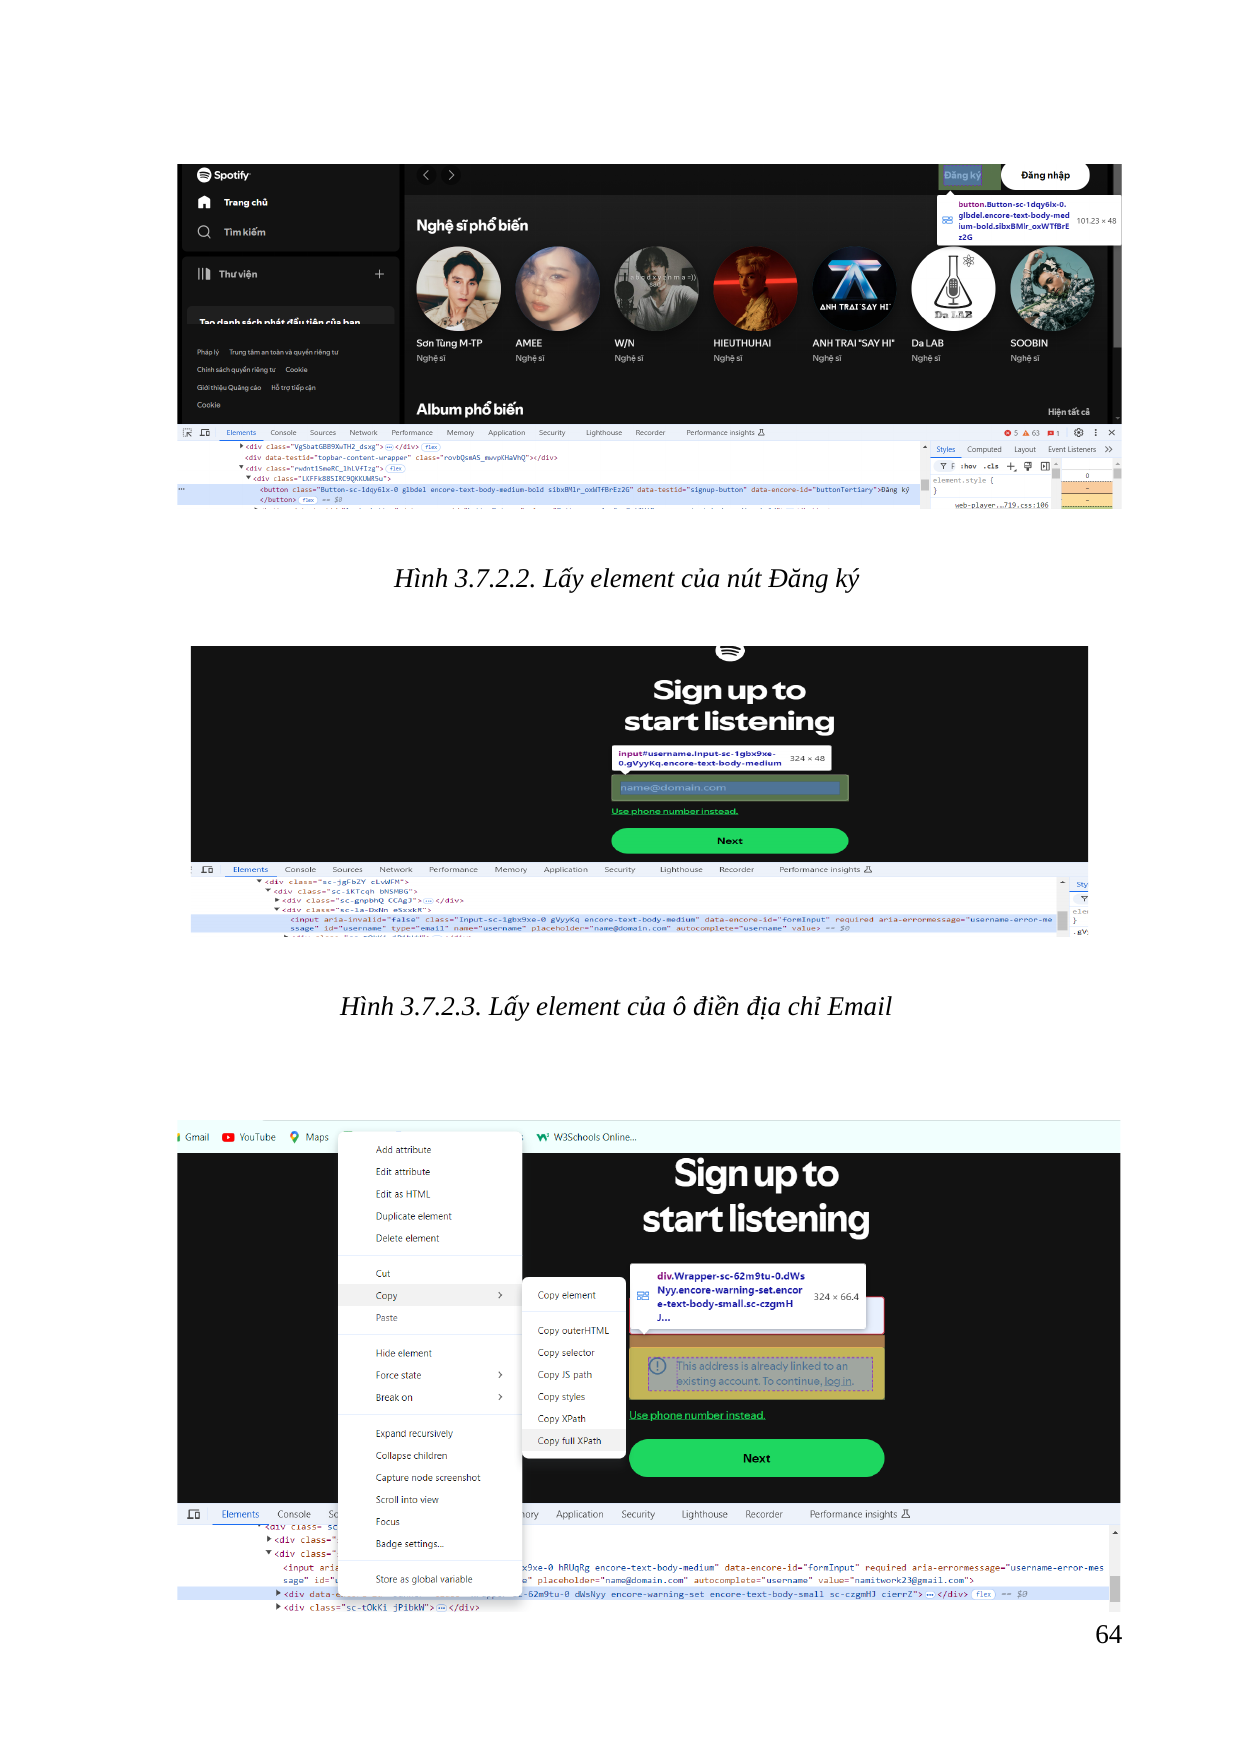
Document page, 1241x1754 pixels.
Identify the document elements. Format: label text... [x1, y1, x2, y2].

list Hình 3.7.2.2. Lấy element của nút Đăng ký [204, 562, 1122, 593]
picture [177, 1120, 1121, 1612]
picture [177, 164, 1122, 509]
list Hình 3.7.2.3. Lấy element của ô điền địa chỉ Email [204, 990, 1122, 1021]
picture [190, 646, 1089, 937]
